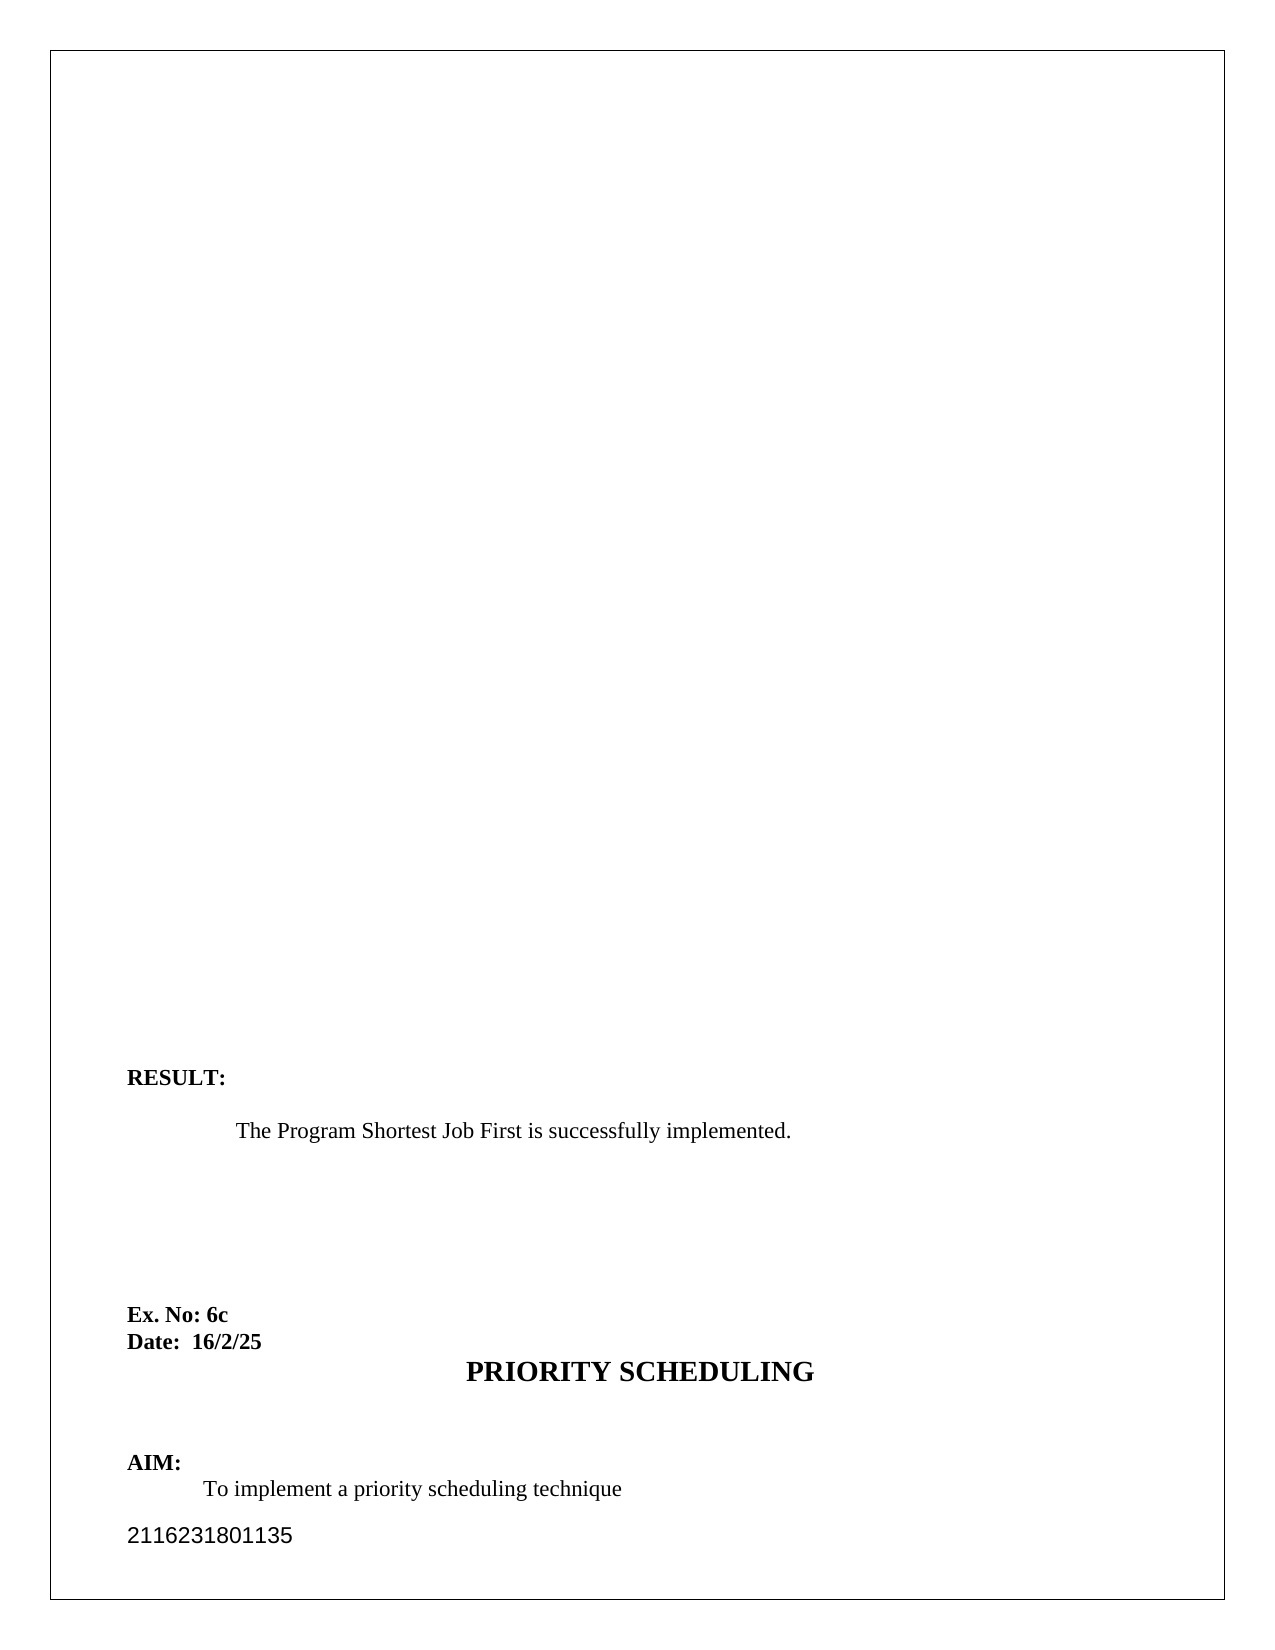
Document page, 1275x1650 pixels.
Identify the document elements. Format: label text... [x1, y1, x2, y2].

text RESULT: [127, 1064, 1154, 1091]
text AIM: [127, 1449, 1154, 1475]
text The Program Shortest Job First is successfully implemented. [127, 1117, 1154, 1143]
text PRIORITY SCHEDULING [127, 1354, 1154, 1388]
text Ex. No: 6c [127, 1301, 1154, 1328]
text Date: 16/2/25 [127, 1328, 1154, 1354]
text To implement a priority scheduling technique [203, 1475, 1154, 1501]
